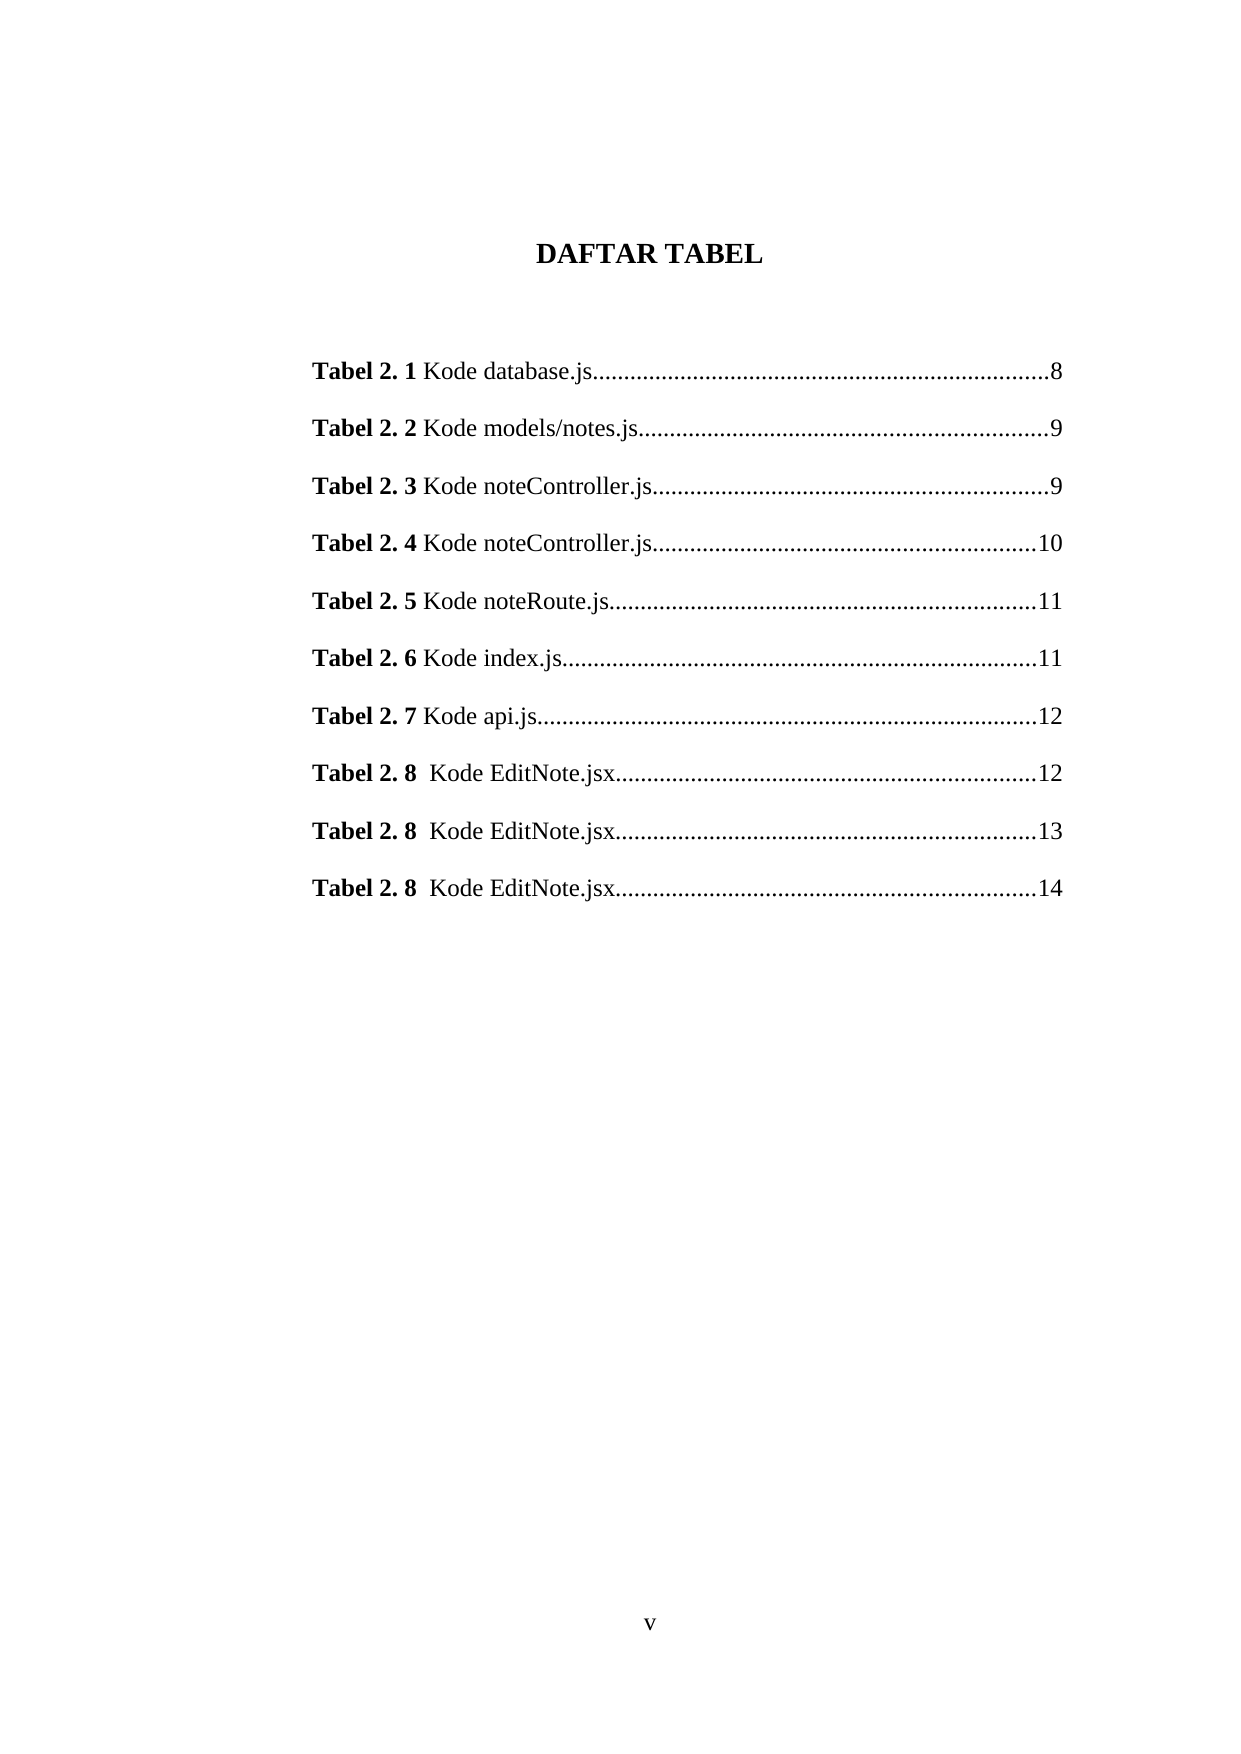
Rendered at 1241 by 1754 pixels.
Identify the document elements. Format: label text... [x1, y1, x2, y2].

text Tabel 2. 6 Kode index.js 11 [236, 643, 1063, 672]
text Tabel 2. 7 Kode api.js 12 [236, 701, 1063, 730]
text Tabel 2. 8 Kode EditNote.jsx 12 [236, 758, 1063, 787]
text Tabel 2. 5 Kode noteRoute.js 11 [236, 586, 1063, 615]
subtitle DAFTAR TABEL [236, 236, 1063, 270]
text Tabel 2. 8 Kode EditNote.jsx 14 [236, 873, 1063, 902]
text Tabel 2. 3 Kode noteController.js 9 [236, 471, 1063, 500]
text Tabel 2. 8 Kode EditNote.jsx 13 [236, 816, 1063, 845]
text Tabel 2. 1 Kode database.js 8 [236, 356, 1063, 385]
text Tabel 2. 4 Kode noteController.js 10 [236, 528, 1063, 557]
text Tabel 2. 2 Kode models/notes.js 9 [236, 413, 1063, 442]
